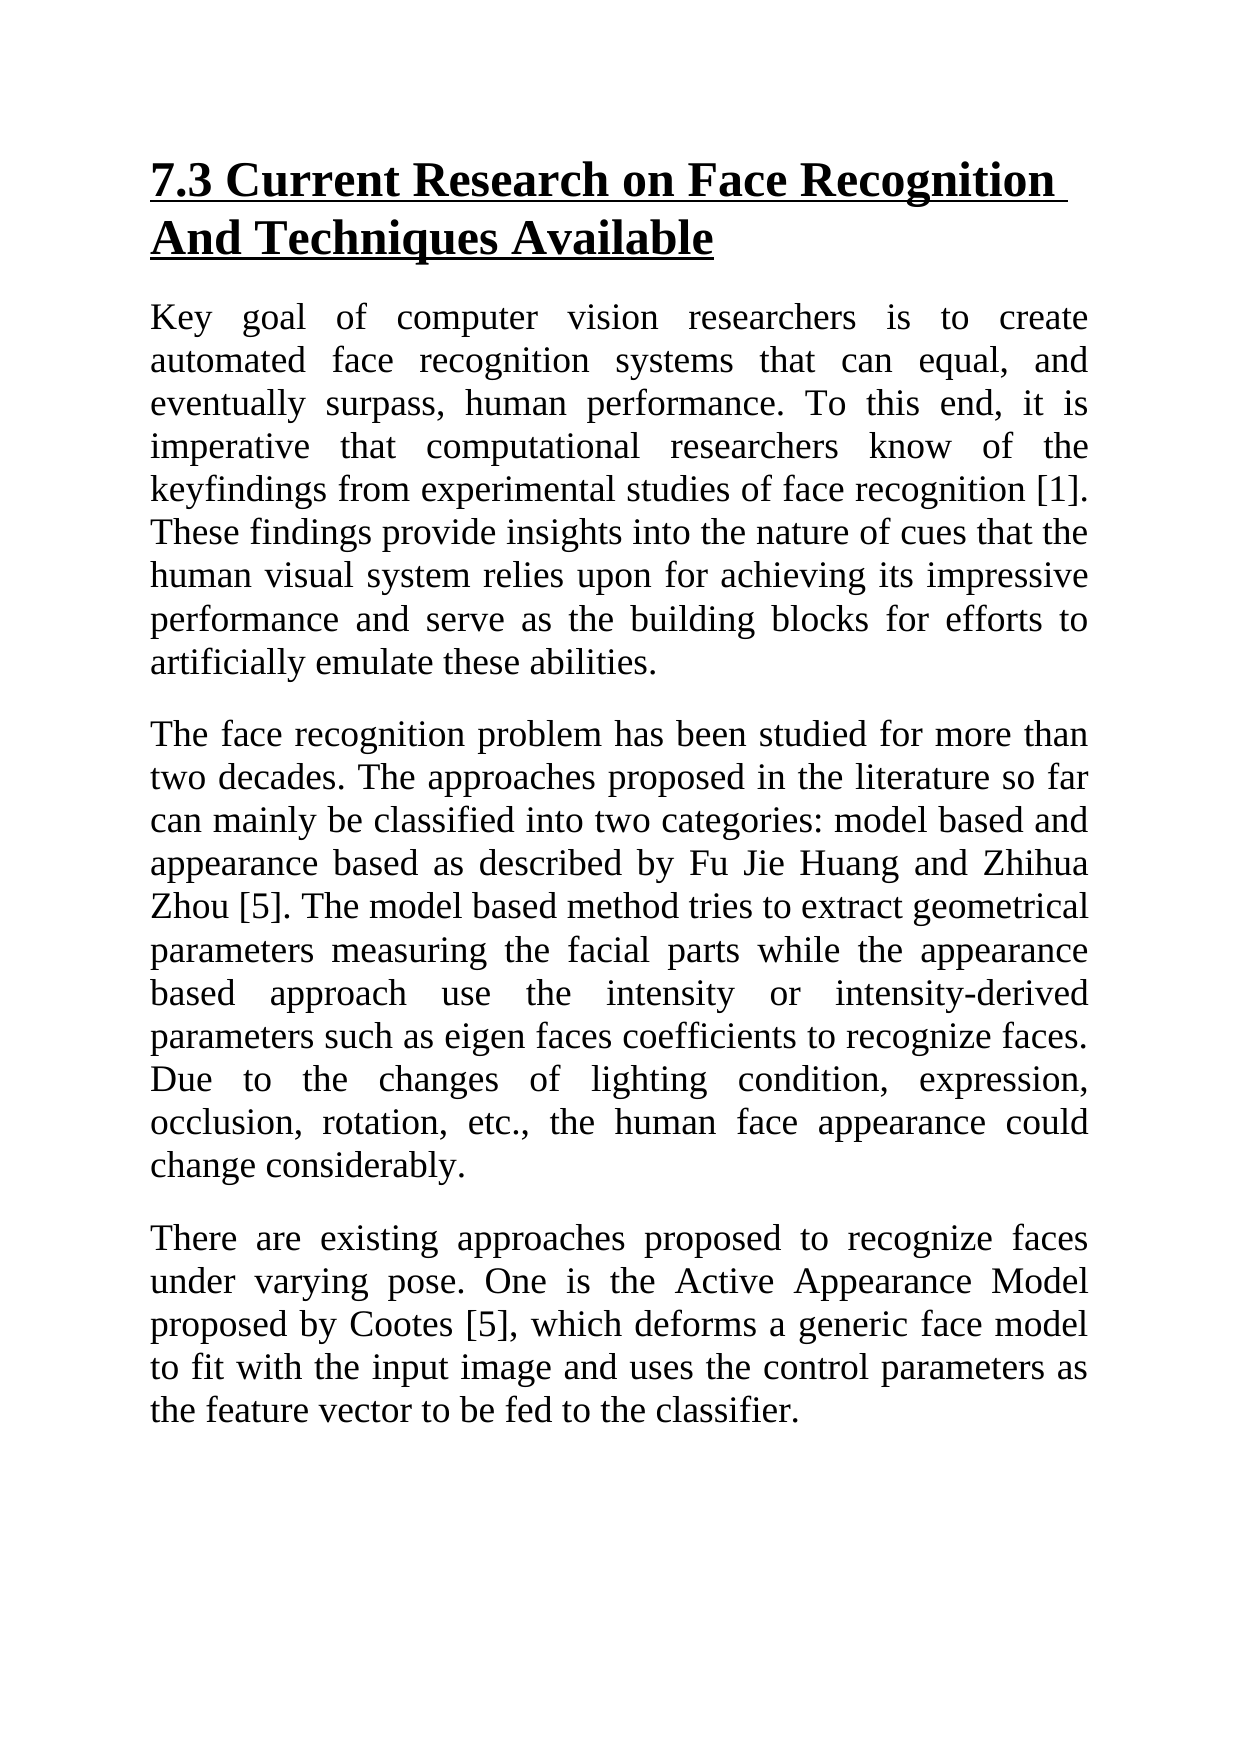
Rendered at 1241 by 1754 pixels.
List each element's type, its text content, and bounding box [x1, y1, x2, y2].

text When it comes to errors, there are two key concepts to understand: [150, 236, 1090, 322]
text When researching a face recognition system, it is important to look closely at the “false positive” rate and the “false negative” rate, since there is almost always a trade-off. For example, if you are using face recognition to unlock your phone, it is better if the system fails to identify you a few times (false negative) than it is for the system to misidentify other people as you and lets those people unlock your phone (false positive). If the result of a misidentification is that an innocent person goes to jail (like a misidentification in a mugshot database), then the system should be designed to have as few false positives as possible. [150, 711, 1090, 1185]
text A “false positive” is when the face recognition system does match a person’s face to an image in a database, but that match is actually incorrect. This is when a police officer submits an image of “Joe,” but the system erroneously tells the officer that the photo is of “Jack.” [150, 495, 1090, 711]
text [150, 150, 1090, 236]
text 7.3 Current Research on Face Recognition And Techniques Available [150, 1396, 1090, 1511]
text A “false negative” is when the face recognition system fails to match a person’s face to an image that is, in fact, contained in a database. In other words, the system will erroneously return zero results in response to a query. [150, 322, 1090, 495]
